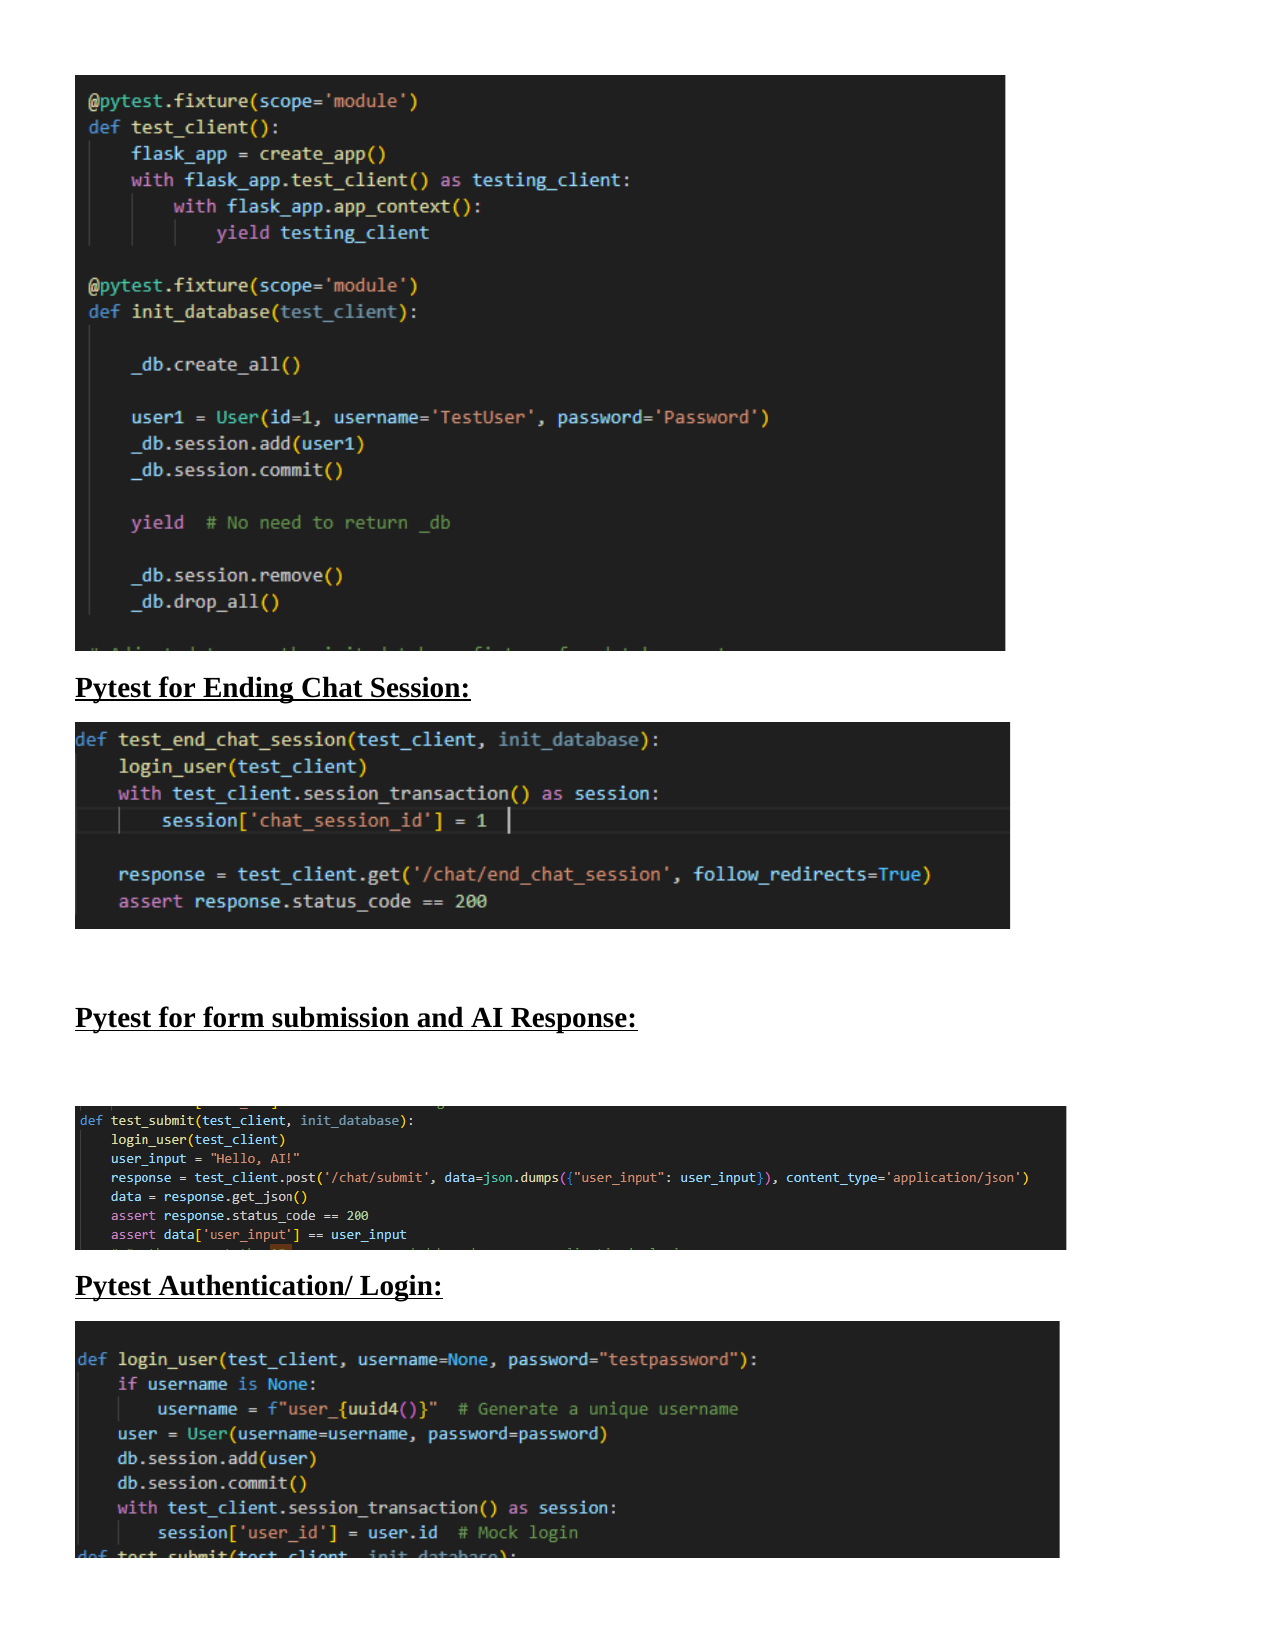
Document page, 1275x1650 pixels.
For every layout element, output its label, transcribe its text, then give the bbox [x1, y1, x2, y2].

picture [75, 1321, 1060, 1558]
text Pytest Authentication/ Login: [75, 1268, 1200, 1302]
text Pytest for Ending Chat Session: [75, 670, 1200, 703]
picture [75, 722, 1011, 929]
picture [75, 1106, 1067, 1250]
text Pytest for form submission and AI Response: [75, 1001, 1200, 1034]
picture [75, 75, 1006, 651]
